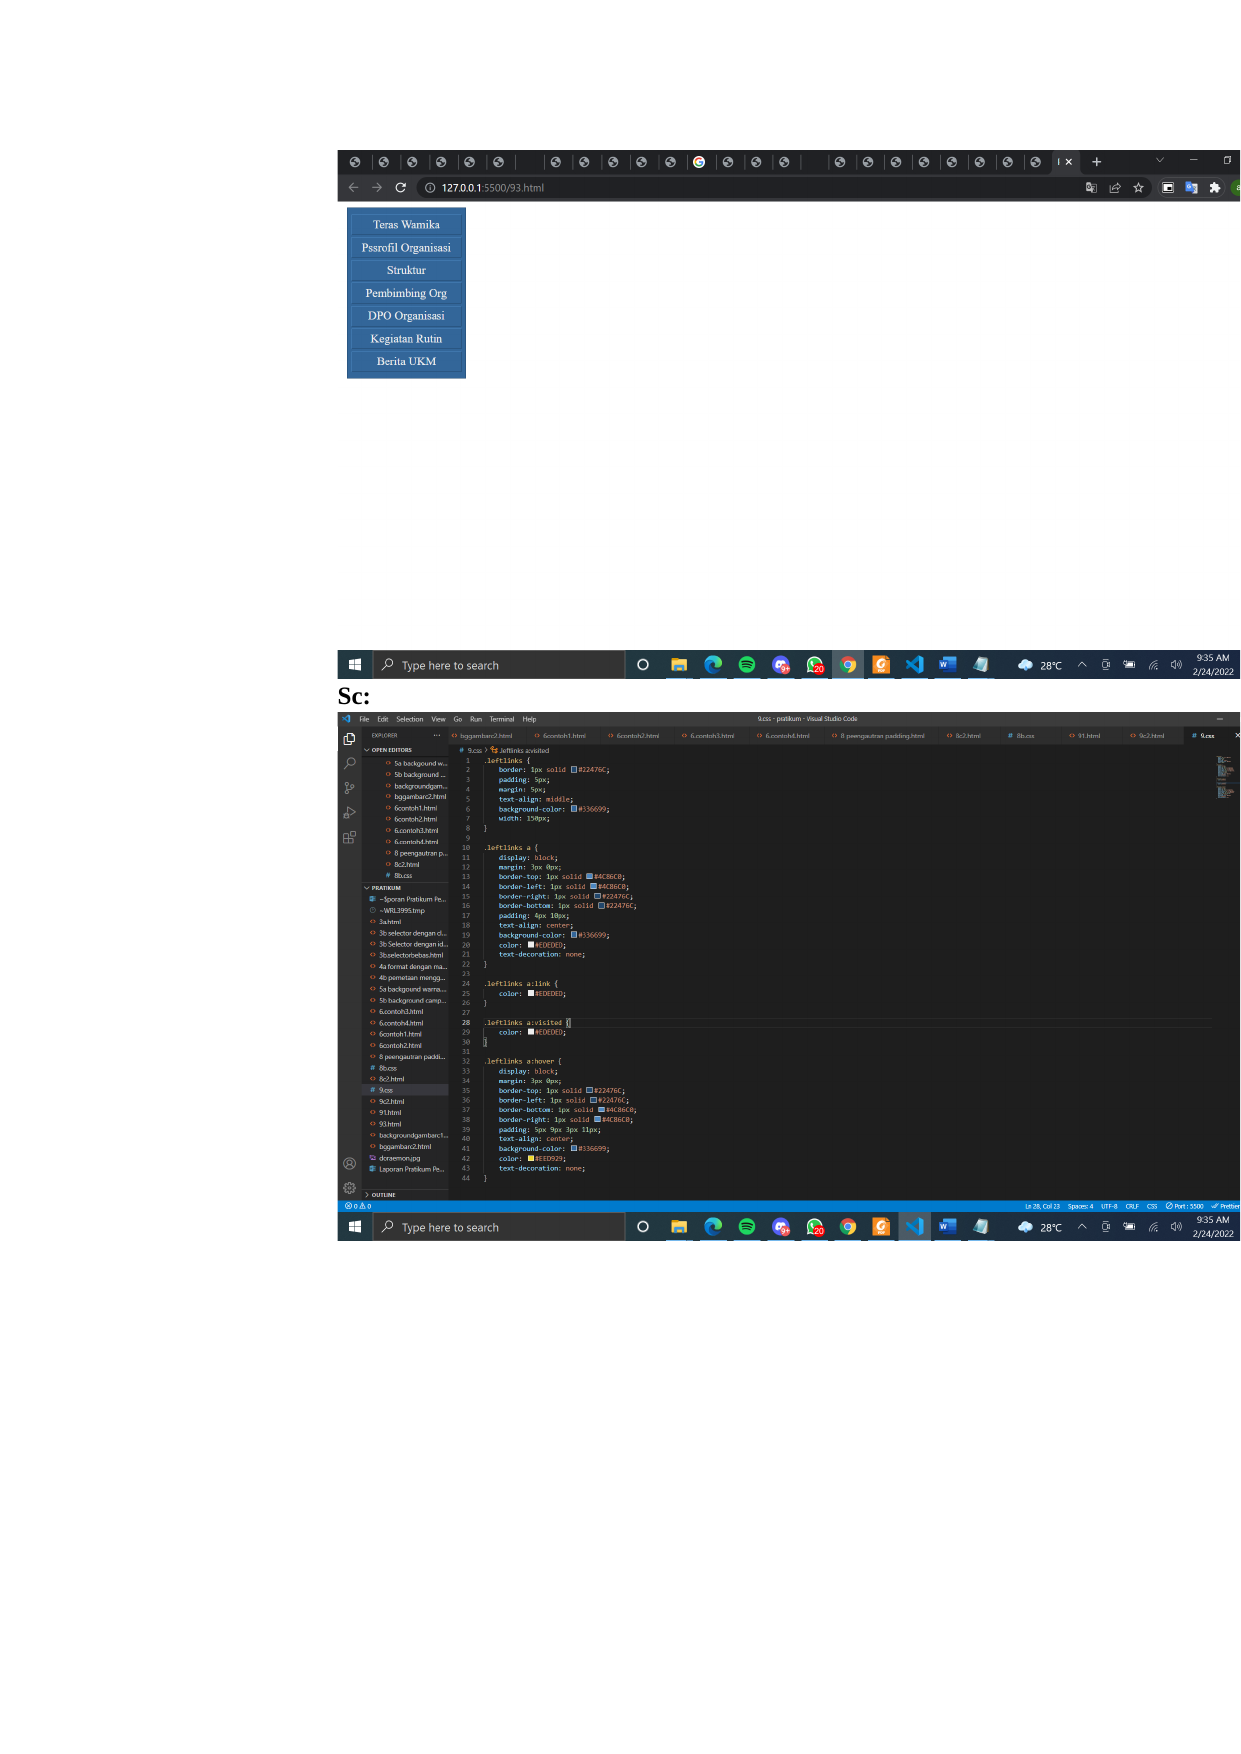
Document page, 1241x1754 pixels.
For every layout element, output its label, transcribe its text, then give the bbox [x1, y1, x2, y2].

list Sc: [337, 681, 1090, 710]
picture [337, 150, 1241, 679]
picture [337, 712, 1241, 1241]
